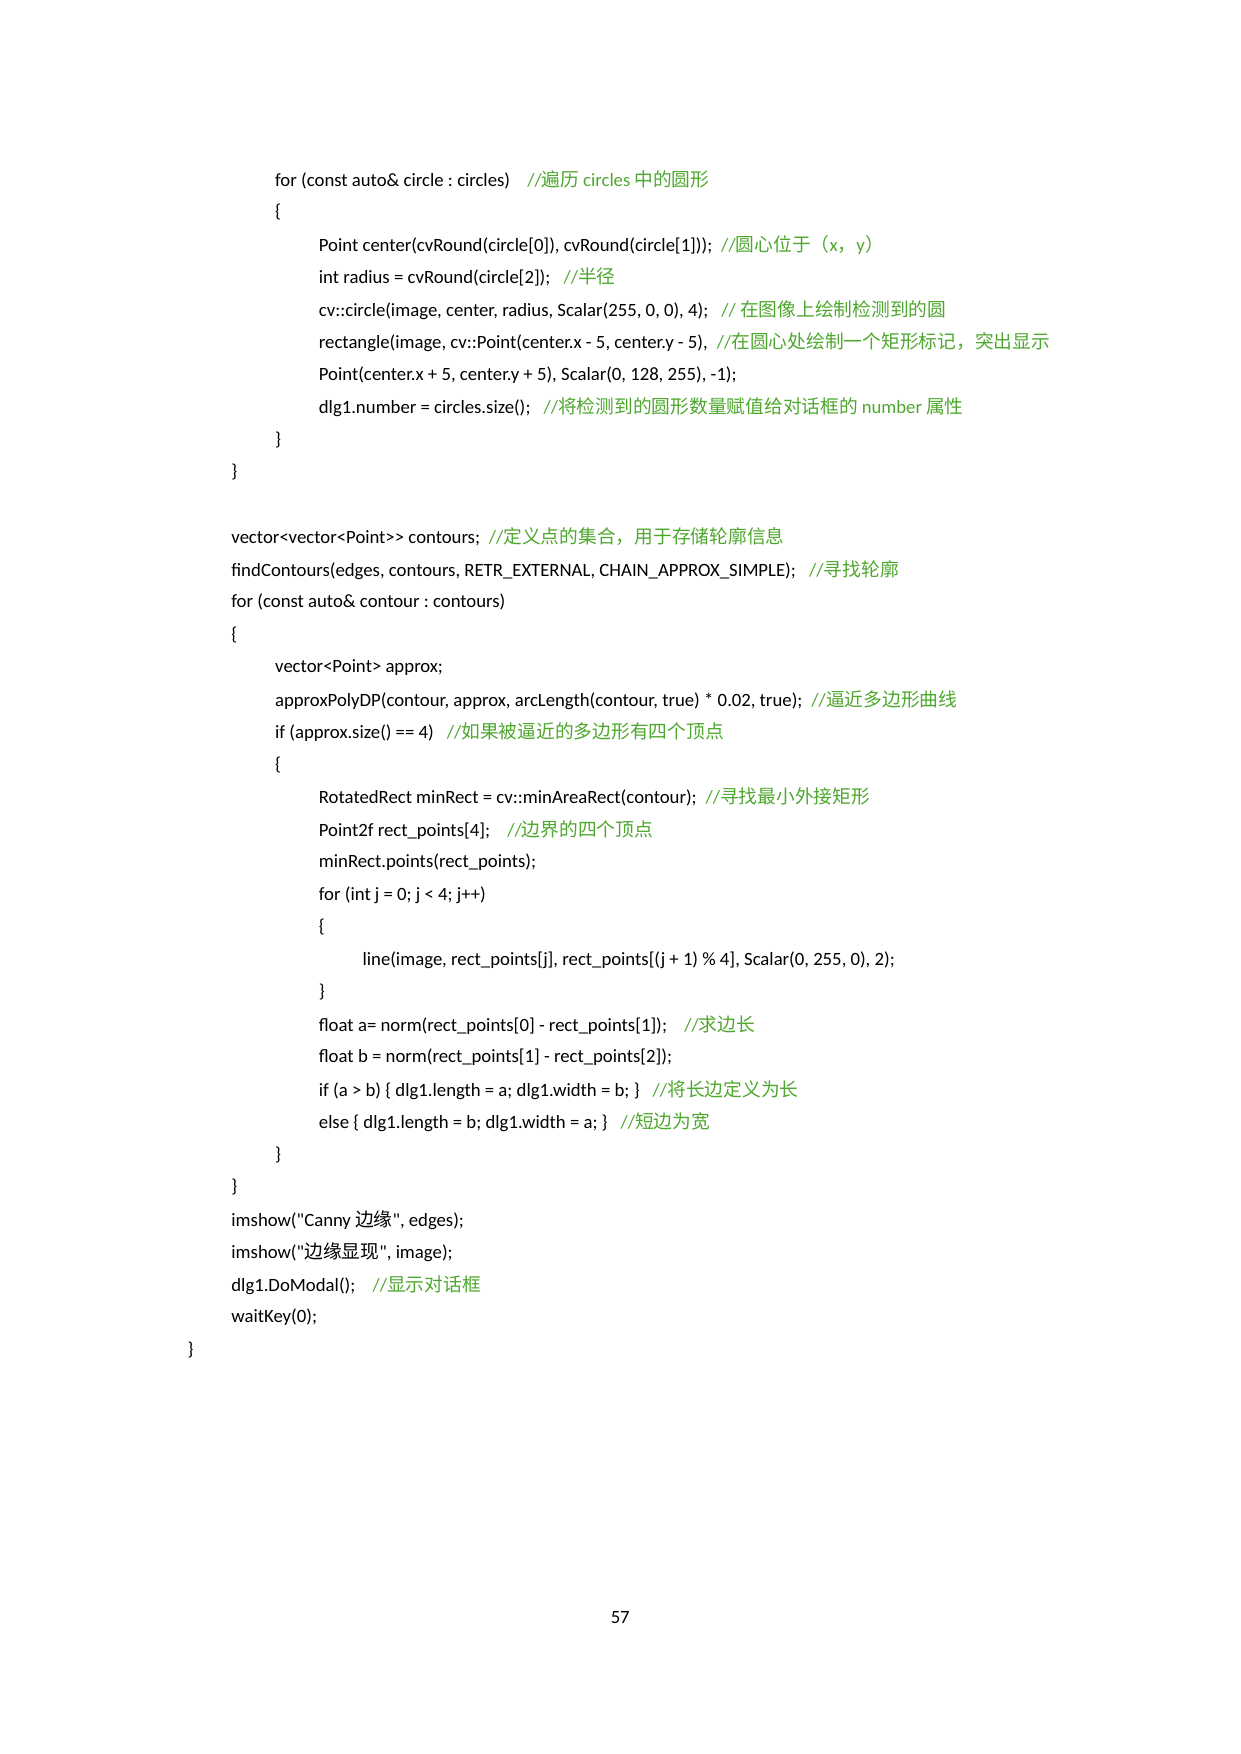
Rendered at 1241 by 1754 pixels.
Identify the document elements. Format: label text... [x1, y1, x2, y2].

text minRect.points(rect_points); [187, 844, 1053, 877]
text for (const auto& circle : circles) //遍历circles中的圆形 [187, 162, 1053, 194]
text float a= norm(rect_points[0] - rect_points[1]); //求边长 [187, 1007, 1053, 1039]
text { [187, 909, 1053, 942]
text } [187, 1332, 1053, 1364]
text int radius = cvRound(circle[2]); //半径 [187, 259, 1053, 292]
text Point center(cvRound(circle[0]), cvRound(circle[1])); //圆心位于（x，y） [187, 227, 1053, 259]
text } [187, 1169, 1053, 1202]
text } [187, 1137, 1053, 1169]
text } [187, 454, 1053, 487]
text vector<vector<Point>> contours; //定义点的集合，用于存储轮廓信息 [187, 519, 1053, 552]
text RotatedRect minRect = cv::minAreaRect(contour); //寻找最小外接矩形 [187, 779, 1053, 812]
text } [187, 974, 1053, 1007]
text cv::circle(image, center, radius, Scalar(255, 0, 0), 4); // 在图像上绘制检测到的圆 [187, 292, 1053, 324]
text imshow("Canny边缘", edges); [187, 1202, 1053, 1234]
text float b = norm(rect_points[1] - rect_points[2]); [187, 1039, 1053, 1072]
text { [187, 194, 1053, 227]
text Point2f rect_points[4]; //边界的四个顶点 [187, 812, 1053, 844]
text Point(center.x + 5, center.y + 5), Scalar(0, 128, 255), -1); [187, 357, 1053, 389]
text { [187, 617, 1053, 649]
text { [187, 747, 1053, 779]
text else { dlg1.length = b; dlg1.width = a; } //短边为宽 [187, 1104, 1053, 1137]
text dlg1.number = circles.size(); //将检测到的圆形数量赋值给对话框的number属性 [187, 389, 1053, 422]
text line(image, rect_points[j], rect_points[(j + 1) % 4], Scalar(0, 255, 0), 2); [187, 942, 1053, 974]
text for (const auto& contour : contours) [187, 584, 1053, 617]
text } [187, 422, 1053, 454]
text if (a > b) { dlg1.length = a; dlg1.width = b; } //将长边定义为长 [187, 1072, 1053, 1104]
text for (int j = 0; j < 4; j++) [187, 877, 1053, 909]
text if (approx.size() == 4) //如果被逼近的多边形有四个顶点 [187, 714, 1053, 747]
text waitKey(0); [187, 1299, 1053, 1332]
text approxPolyDP(contour, approx, arcLength(contour, true) * 0.02, true); //逼近多边形曲线 [187, 682, 1053, 714]
text vector<Point> approx; [187, 649, 1053, 682]
text findContours(edges, contours, RETR_EXTERNAL, CHAIN_APPROX_SIMPLE); //寻找轮廓 [187, 552, 1053, 584]
text dlg1.DoModal(); //显示对话框 [187, 1267, 1053, 1299]
text imshow("边缘显现", image); [187, 1234, 1053, 1267]
text rectangle(image, cv::Point(center.x - 5, center.y - 5), //在圆心处绘制一个矩形标记，突出显示 [187, 324, 1053, 357]
